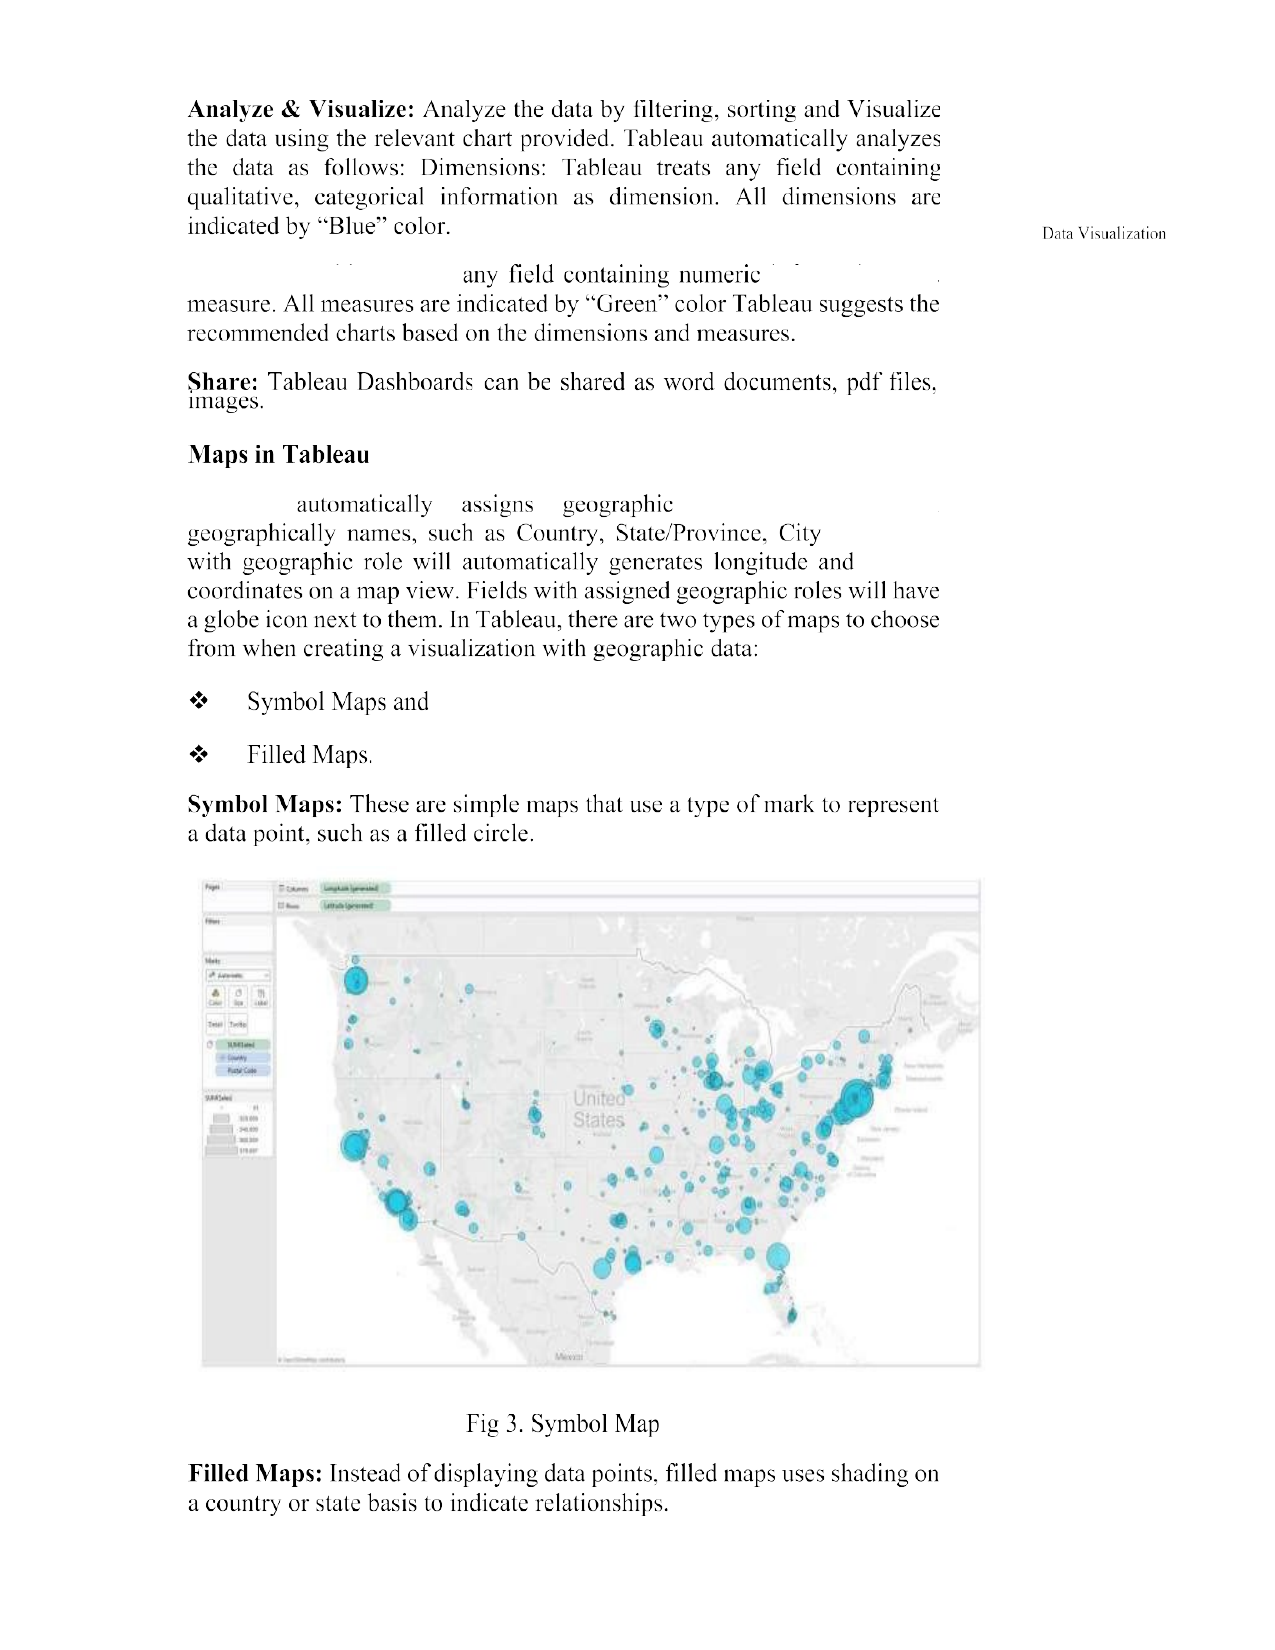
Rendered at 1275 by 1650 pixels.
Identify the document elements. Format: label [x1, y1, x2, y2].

picture [268, 372, 473, 390]
picture [188, 445, 369, 468]
picture [188, 372, 263, 413]
picture [466, 1414, 659, 1437]
picture [561, 372, 936, 395]
picture [247, 745, 372, 768]
picture [187, 494, 939, 661]
picture [189, 744, 208, 763]
picture [248, 691, 429, 715]
picture [484, 378, 519, 390]
picture [188, 794, 939, 846]
picture [189, 691, 208, 709]
picture [187, 264, 939, 341]
picture [527, 372, 550, 390]
picture [188, 1463, 939, 1516]
picture [197, 866, 986, 1372]
picture [1042, 226, 1166, 239]
picture [187, 100, 940, 239]
